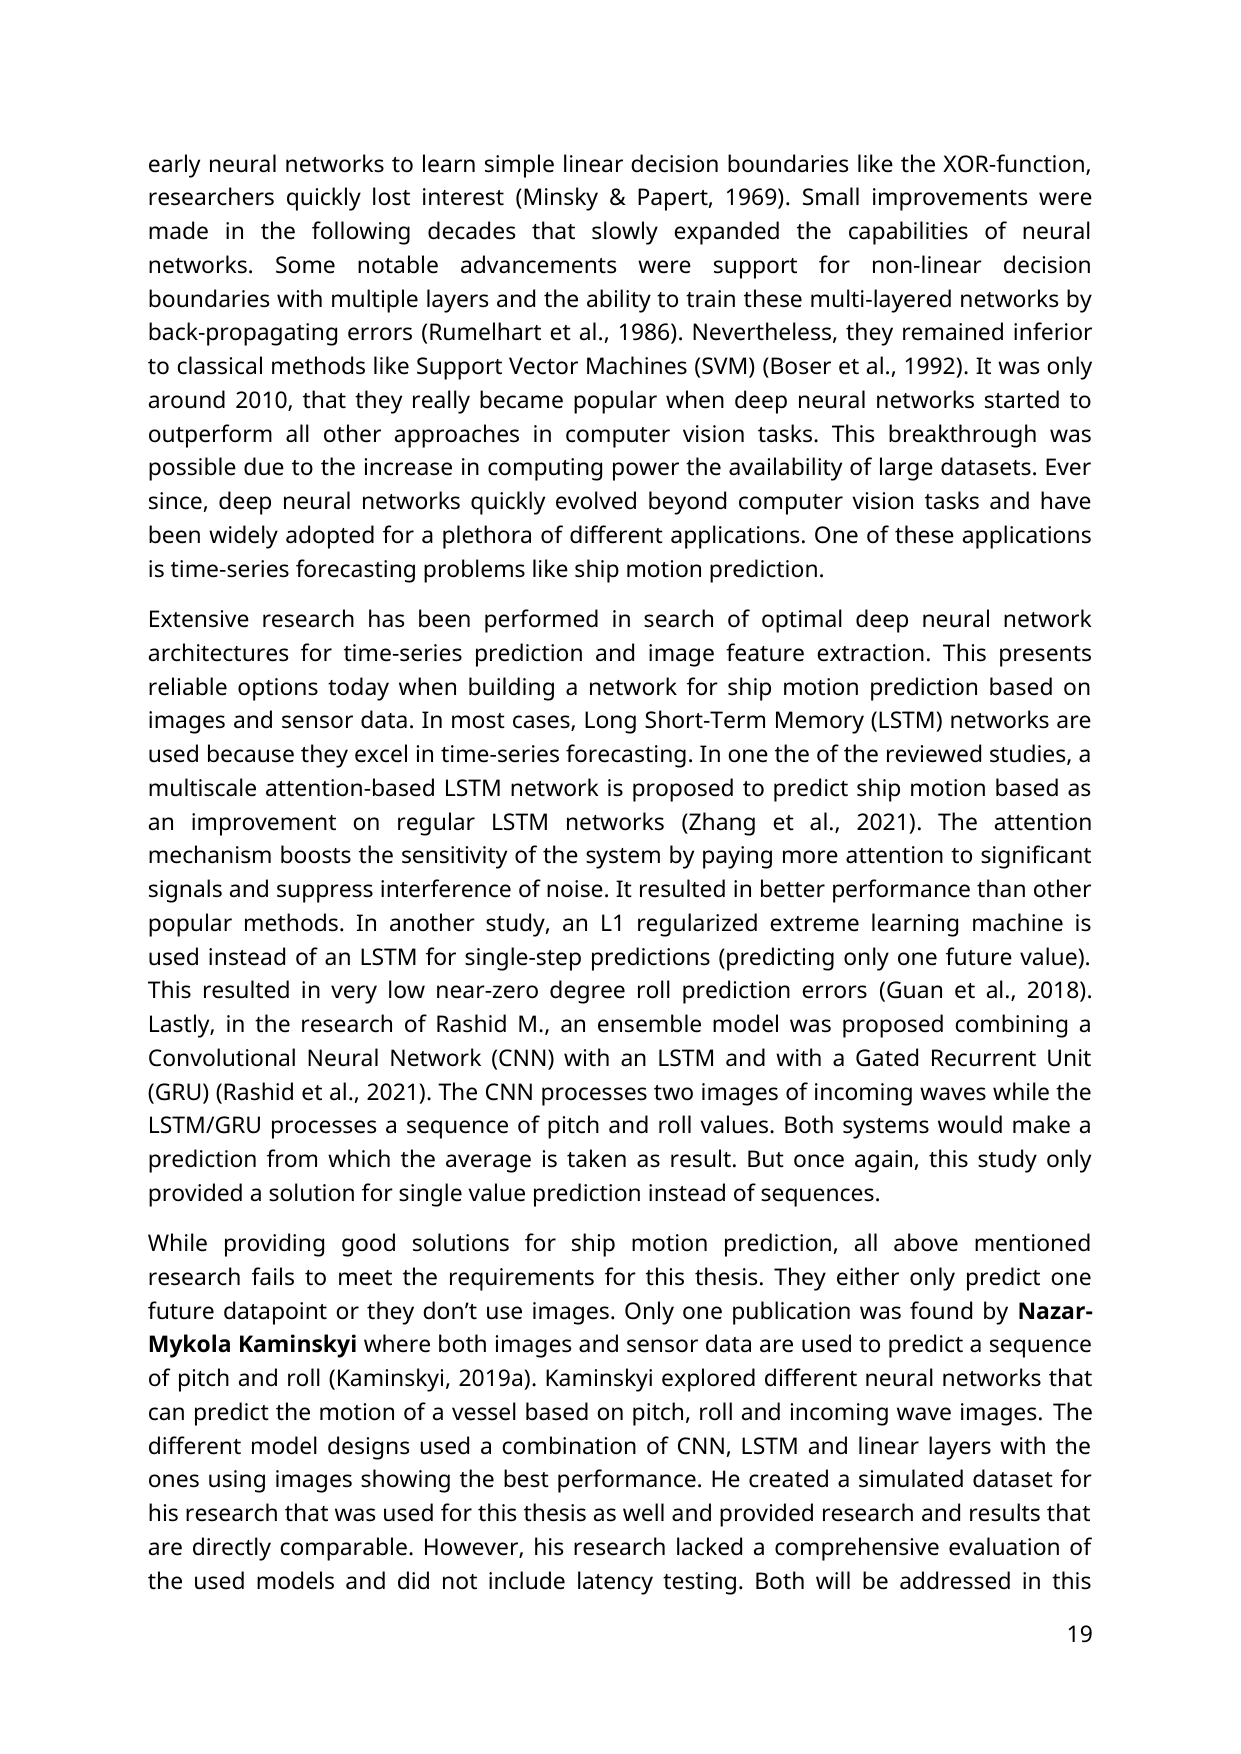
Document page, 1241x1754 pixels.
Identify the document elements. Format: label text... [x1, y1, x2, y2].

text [148, 1227, 1093, 1596]
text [148, 148, 1093, 584]
text Extensive research has been performed in search of optimal deep neural network architectures for time-series prediction and image feature extraction. This presents reliable options today when building a network for ship motion prediction based on images and sensor data. In most cases, Long Short-Term Memory (LSTM) networks are used because they excel in time-series forecasting. In one the of the reviewed studies, a multiscale attention-based LSTM network is proposed to predict ship motion based as an improvement on regular LSTM networks . The attention mechanism boosts the sensitivity of the system by paying more attention to significant signals and suppress interference of noise. It resulted in better performance than other popular methods. In another study, an L1 regularized extreme learning machine is used instead of an LSTM for single-step predictions (predicting only one future value). This resulted in very low near-zero degree roll prediction errors . Lastly, in the research of Rashid M., an ensemble model was proposed combining a Convolutional Neural Network (CNN) with an LSTM and with a Gated Recurrent Unit (GRU) . The CNN processes two images of incoming waves while the LSTM/GRU processes a sequence of pitch and roll values. Both systems would make a prediction from which the average is taken as result. But once again, this study only provided a solution for single value prediction instead of sequences. [148, 603, 1093, 1208]
